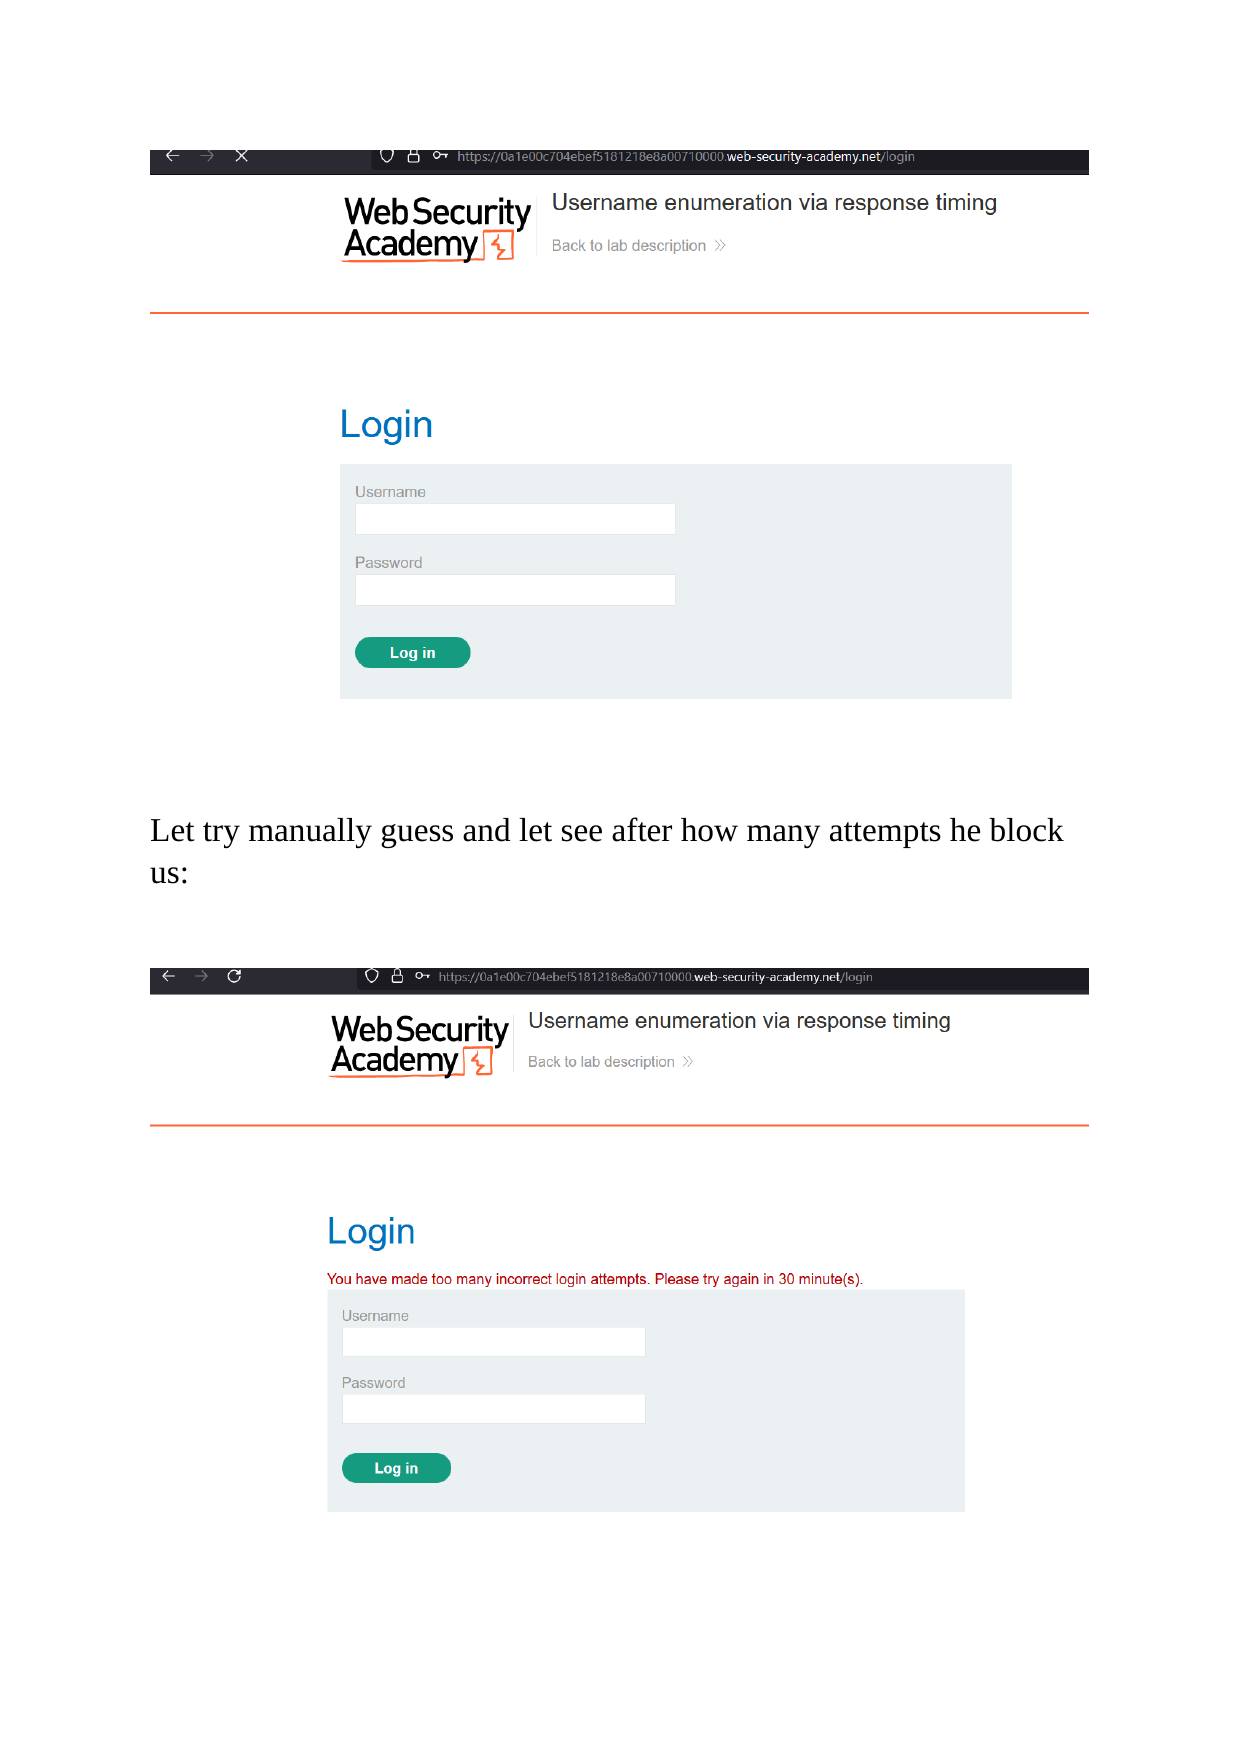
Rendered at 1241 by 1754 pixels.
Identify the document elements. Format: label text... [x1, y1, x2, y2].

picture [150, 150, 1089, 734]
text Let try manually guess and let see after how many attempts he block us: [150, 811, 1090, 890]
picture [150, 968, 1089, 1560]
